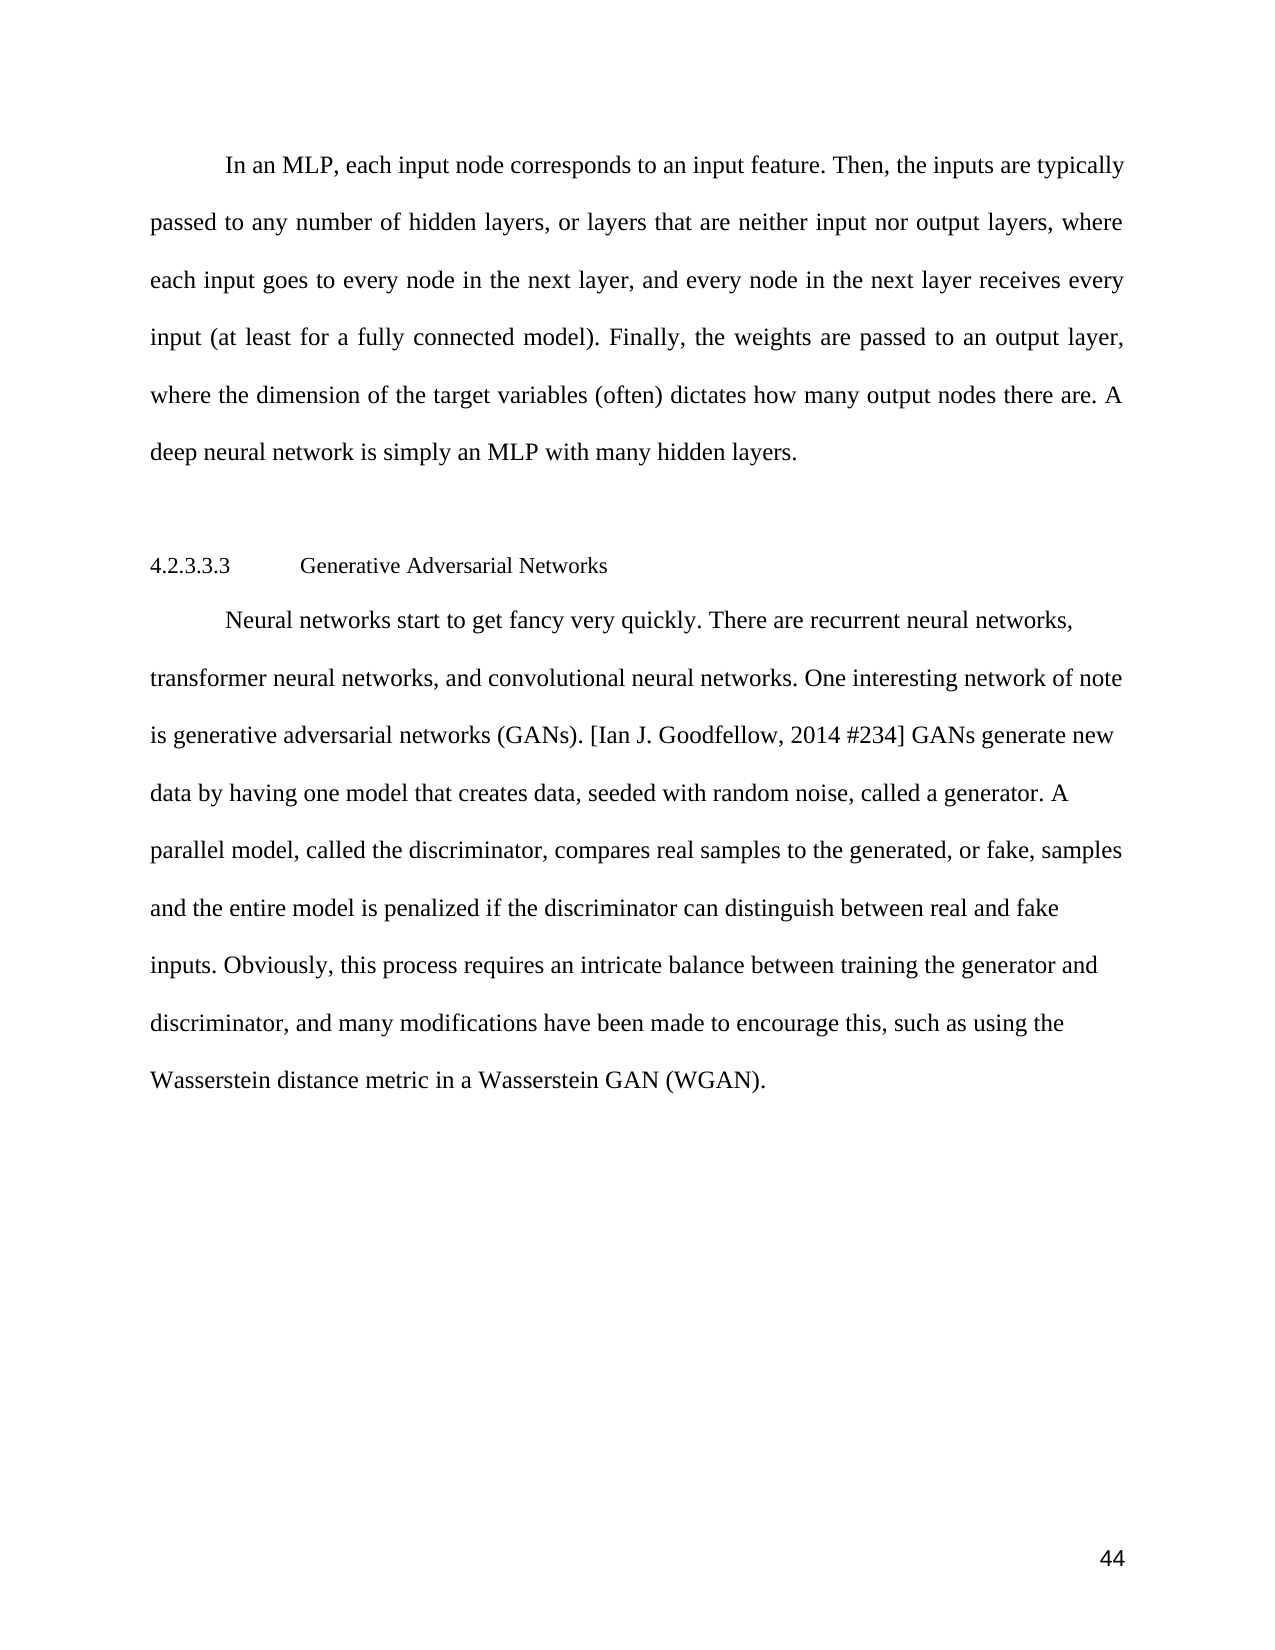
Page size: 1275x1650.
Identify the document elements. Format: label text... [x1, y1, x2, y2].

list Generative Adversarial Networks [150, 552, 1125, 579]
text In an MLP, each input node corresponds to an input feature. Then, the inputs are typically passed to any number of hidden layers, or layers that are neither input nor output layers, where each input goes to every node in the next layer, and every node in the next layer receives every input (at least for a fully connected model). Finally, the weights are passed to an output layer, where the dimension of the target variables (often) dictates how many output nodes there are. A deep neural network is simply an MLP with many hidden layers. [150, 150, 1125, 466]
text Neural networks start to get fancy very quickly. There are recurrent neural networks, transformer neural networks, and convolutional neural networks. One interesting network of note is generative adversarial networks (GANs). [Ian J. Goodfellow, 2014 #234] GANs generate new data by having one model that creates data, seeded with random noise, called a generator. A parallel model, called the discriminator, compares real samples to the generated, or fake, samples and the entire model is penalized if the discriminator can distinguish between real and fake inputs. Obviously, this process requires an intricate balance between training the generator and discriminator, and many modifications have been made to encourage this, such as using the Wasserstein distance metric in a Wasserstein GAN (WGAN). [150, 605, 1125, 1094]
